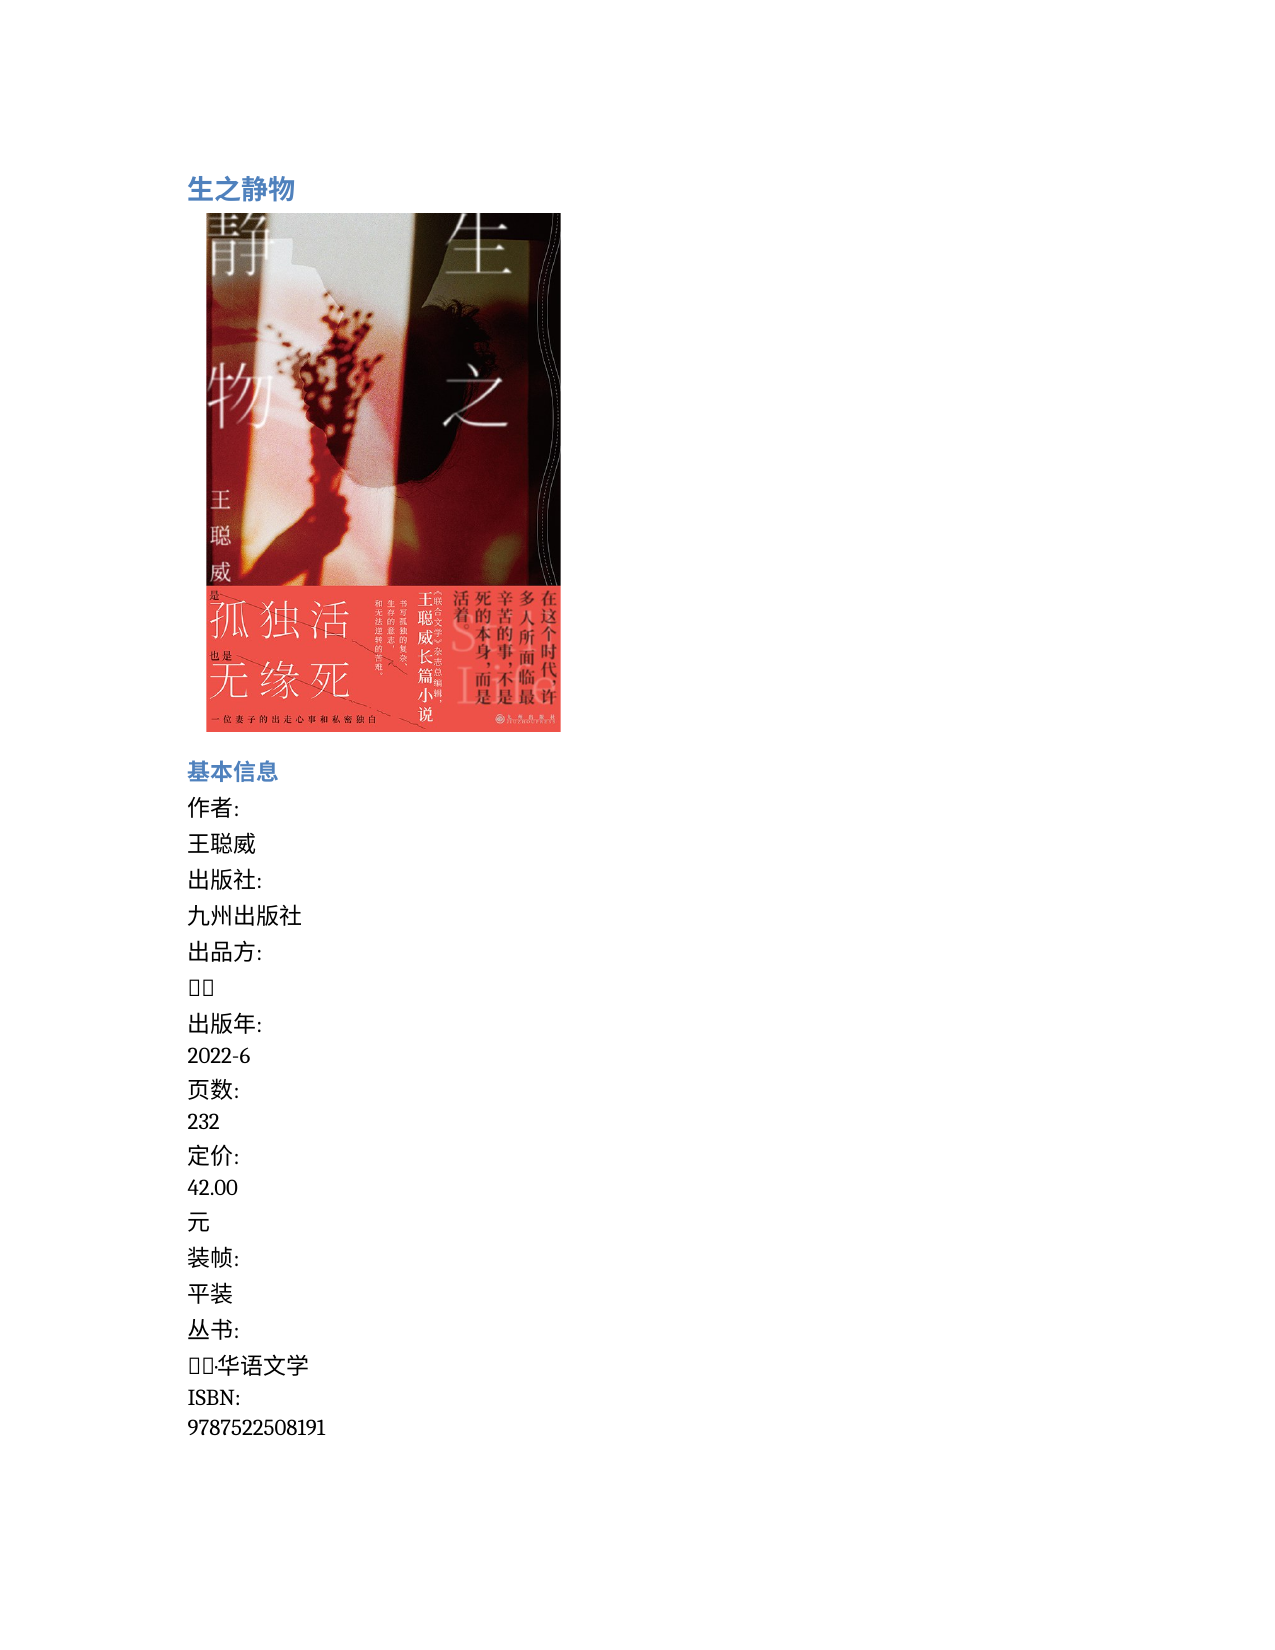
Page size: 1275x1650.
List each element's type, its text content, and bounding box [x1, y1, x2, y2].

subtitle 生之静物 [187, 171, 1087, 208]
subtitle 基本信息 [187, 756, 1087, 787]
picture [206, 213, 561, 732]
text 作者: 王聪威 出版社: 九州出版社 出品方: 后浪 出版年: 2022-6 页数: 232 定价: 42.00 元 装帧: 平装 丛书: 后浪·华语文学 ISBN: 9787522508191 [187, 792, 1087, 1472]
